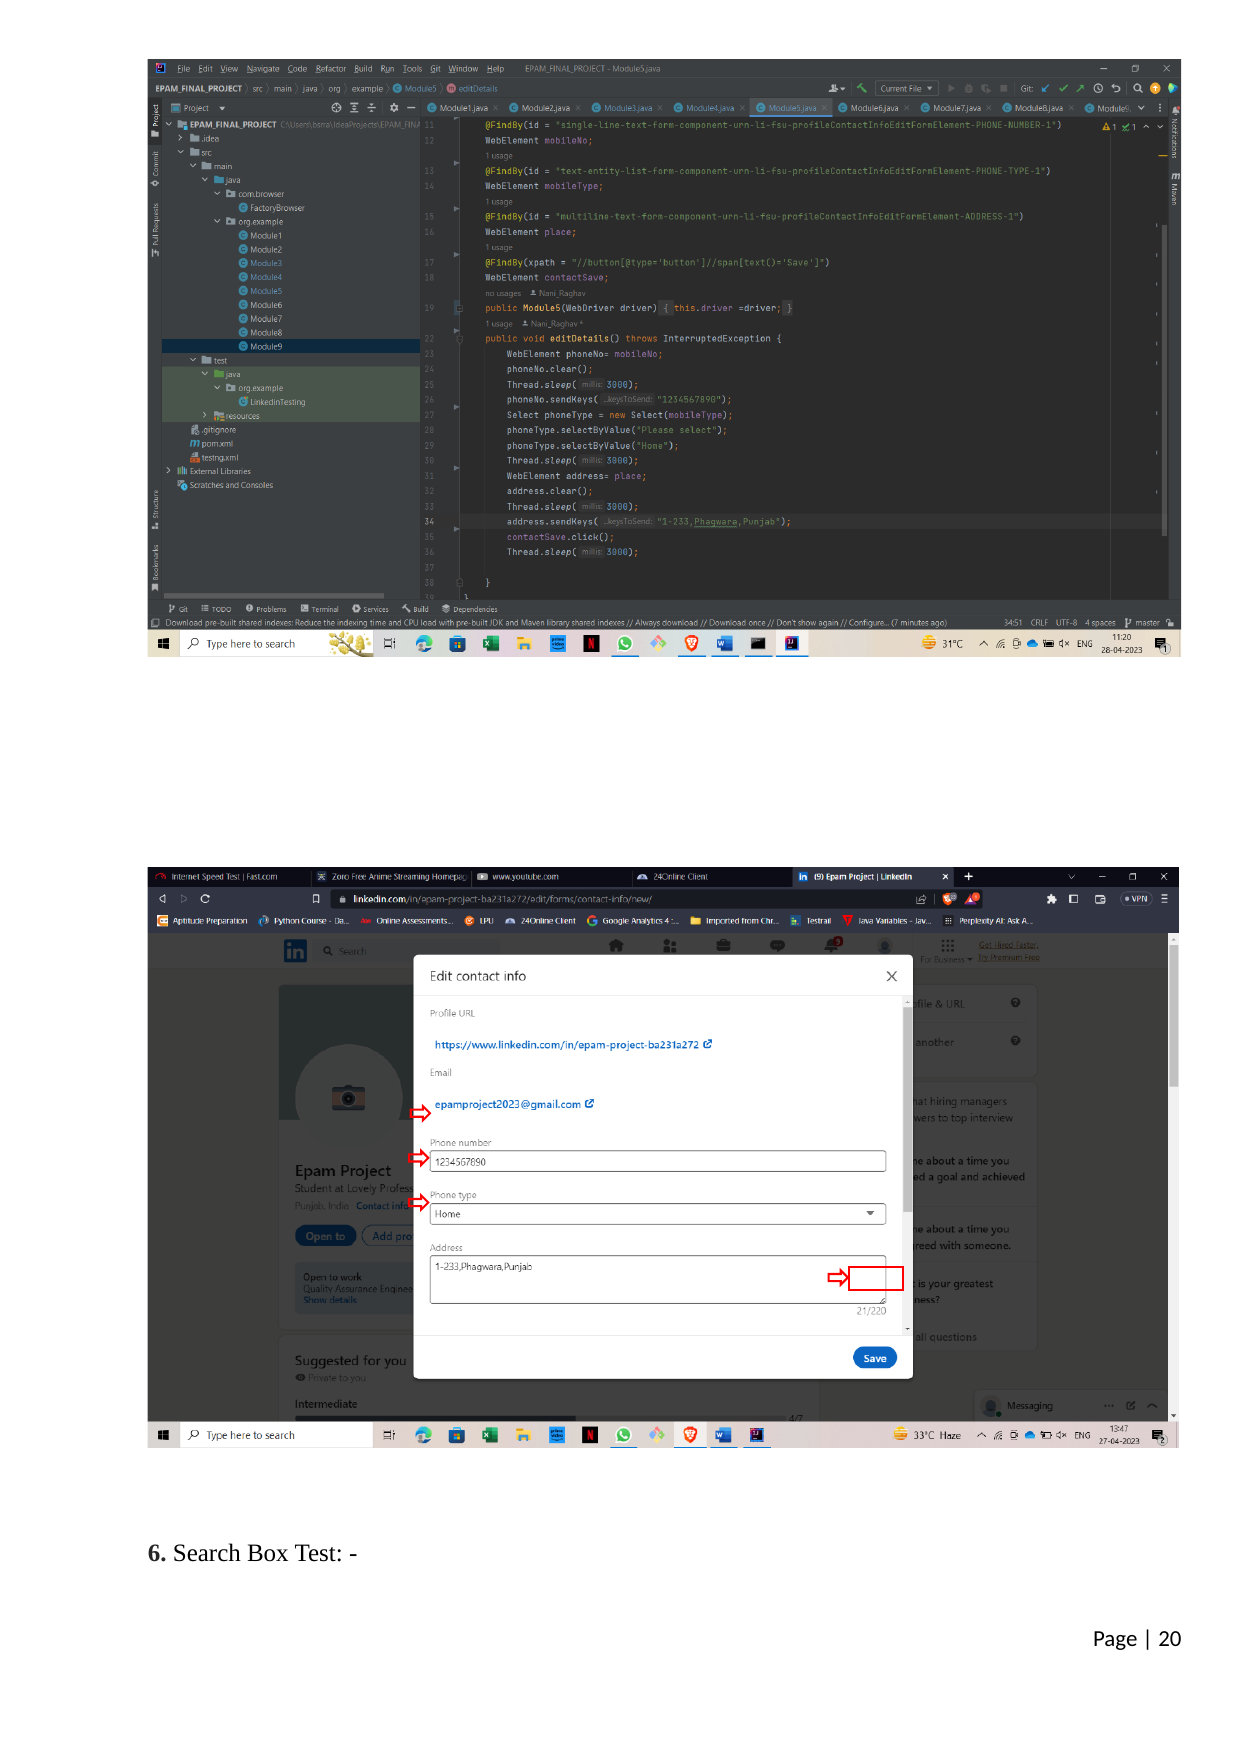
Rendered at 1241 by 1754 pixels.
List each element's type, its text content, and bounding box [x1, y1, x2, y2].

picture [147, 59, 1182, 657]
text 6. Search Box Test: - [166, 1538, 1181, 1567]
picture [147, 867, 1179, 1448]
